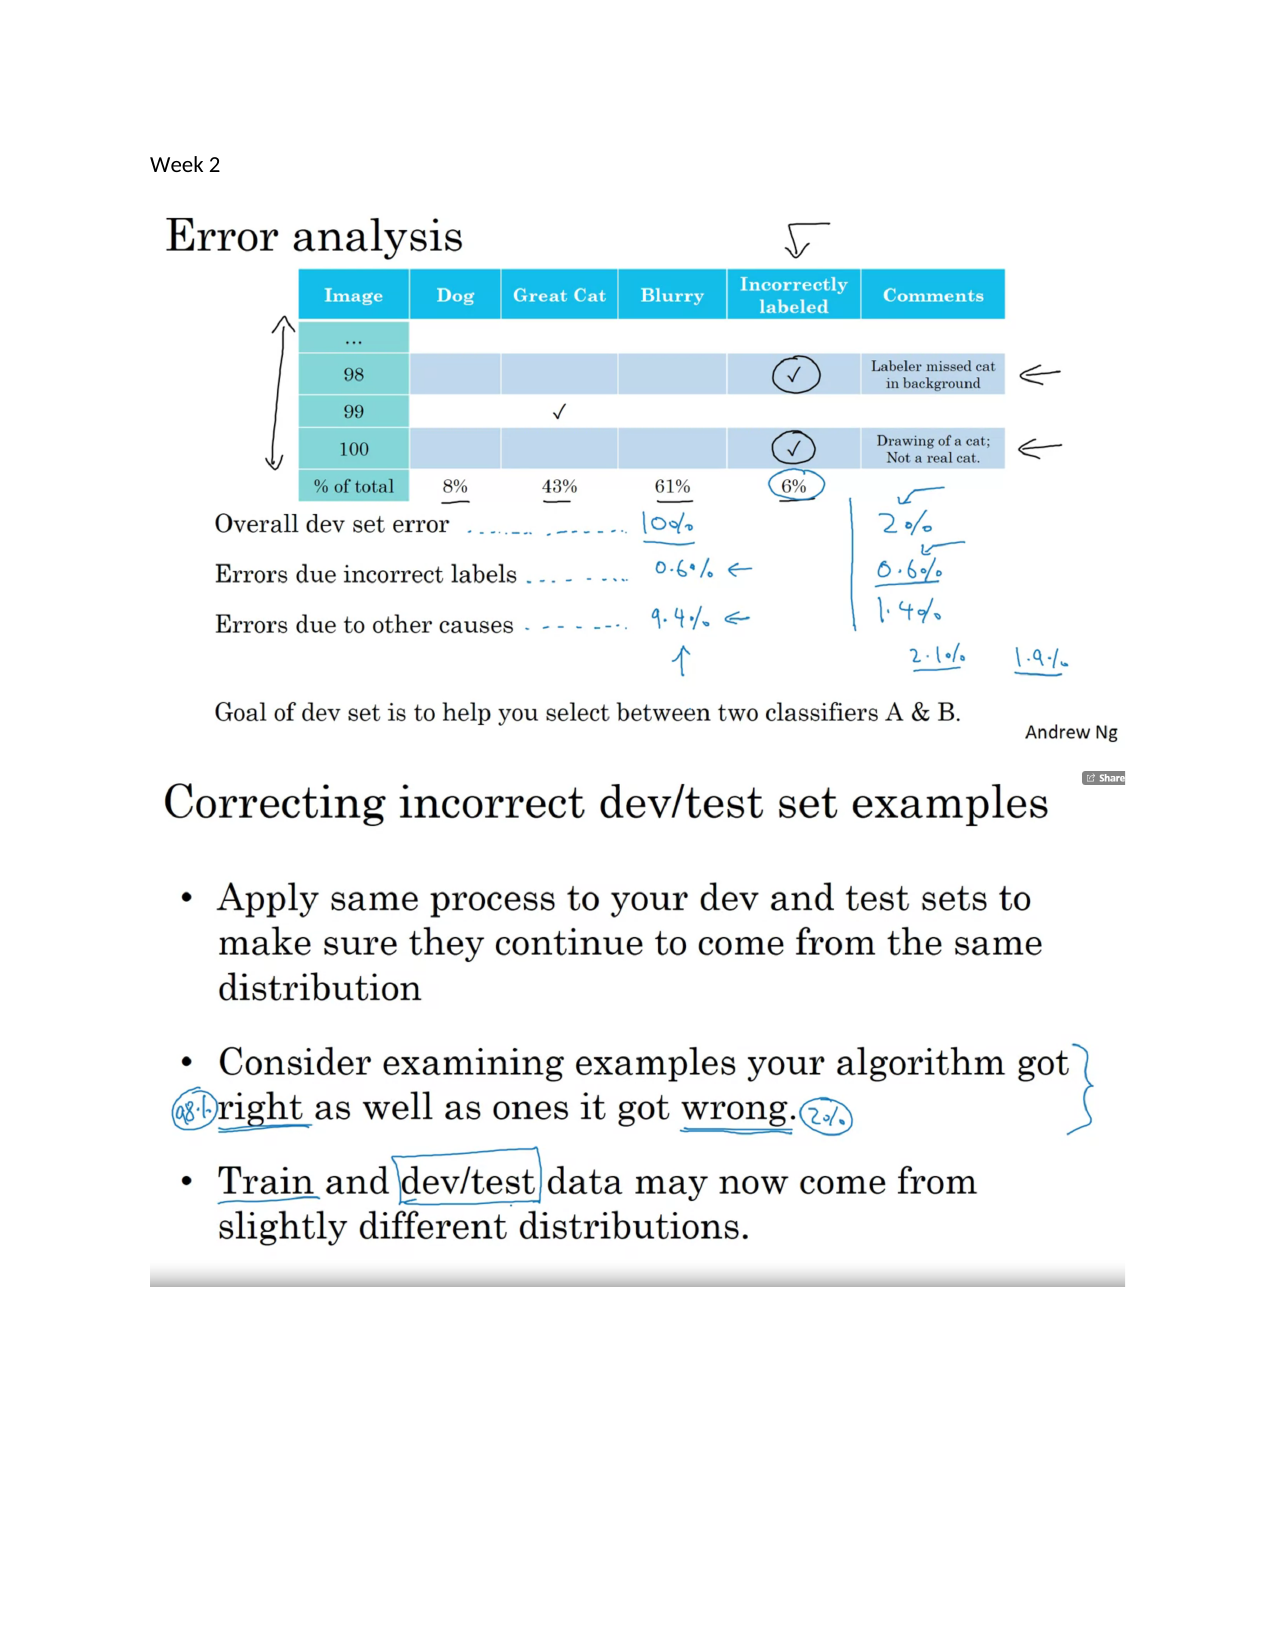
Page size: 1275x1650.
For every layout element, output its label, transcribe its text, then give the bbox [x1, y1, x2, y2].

text Week 2 [150, 150, 1125, 178]
picture [150, 196, 1125, 748]
picture [150, 766, 1125, 1287]
